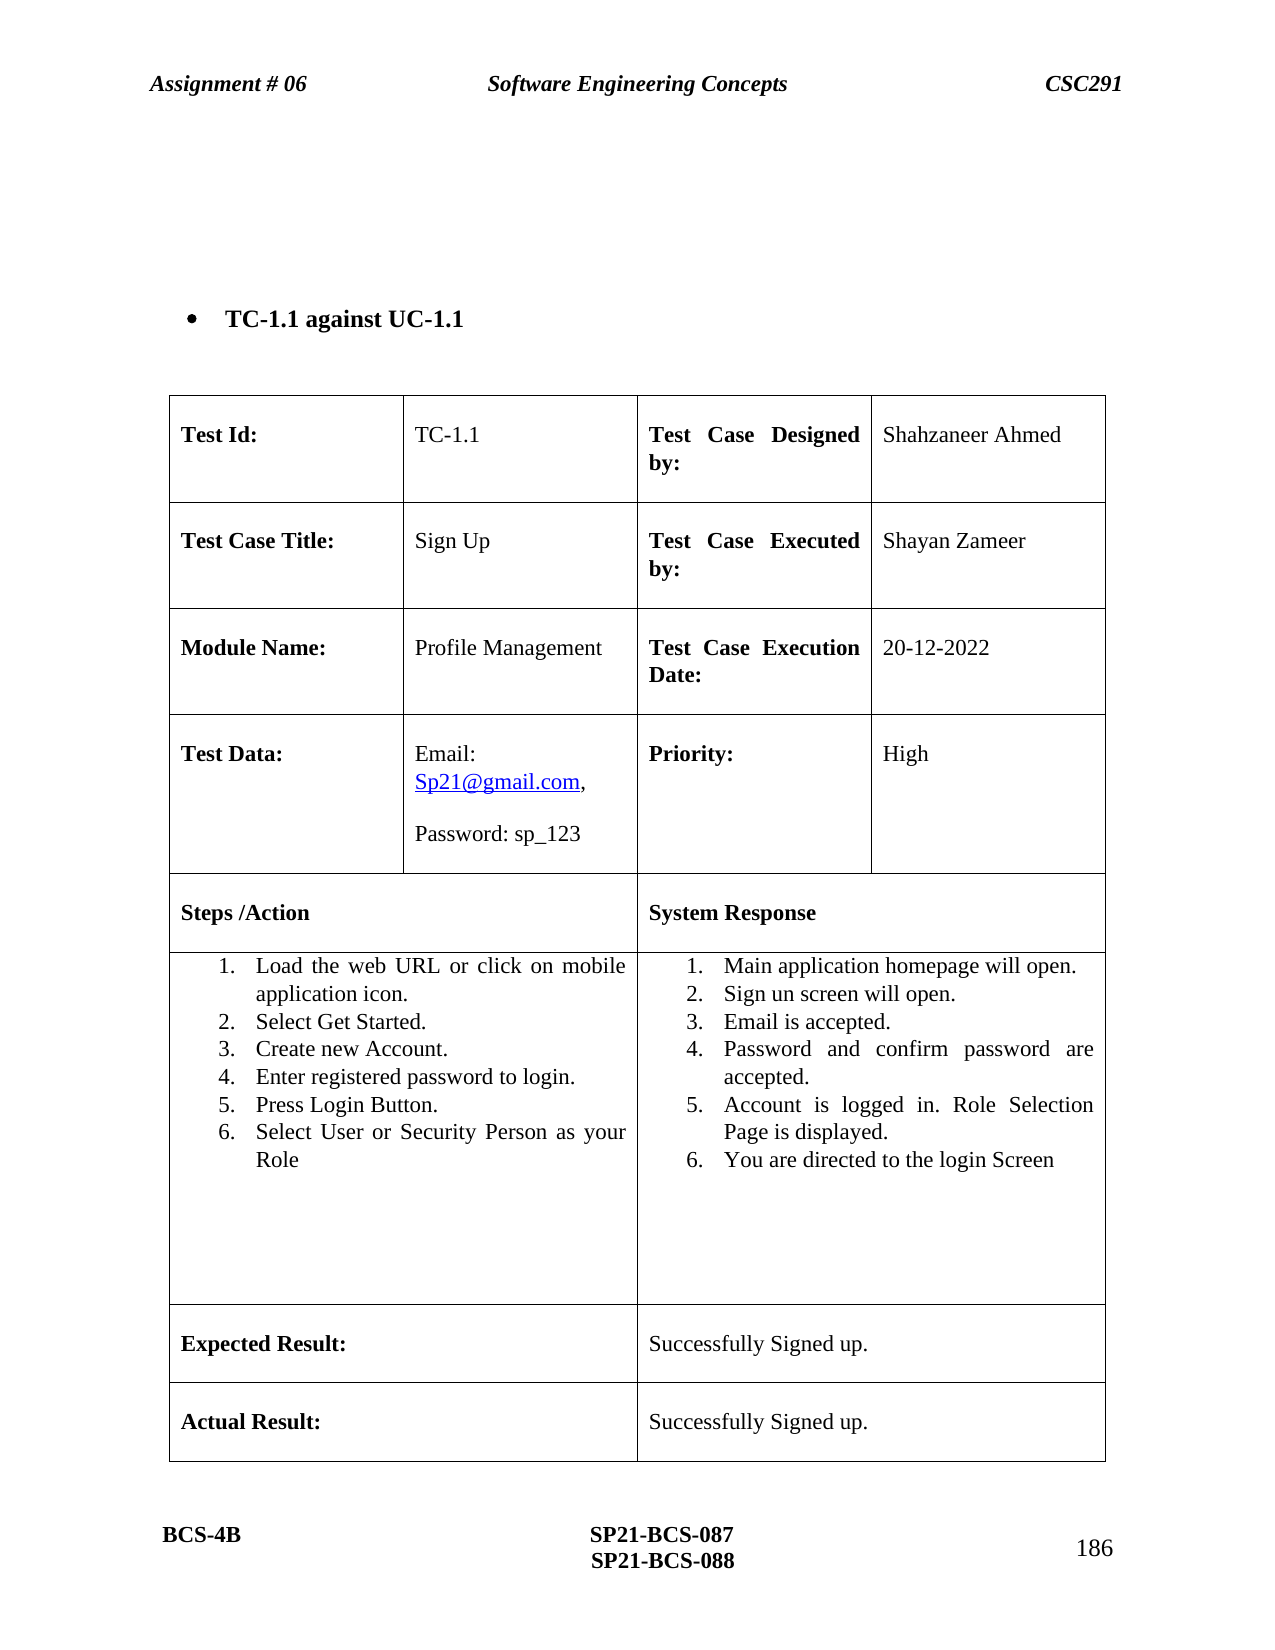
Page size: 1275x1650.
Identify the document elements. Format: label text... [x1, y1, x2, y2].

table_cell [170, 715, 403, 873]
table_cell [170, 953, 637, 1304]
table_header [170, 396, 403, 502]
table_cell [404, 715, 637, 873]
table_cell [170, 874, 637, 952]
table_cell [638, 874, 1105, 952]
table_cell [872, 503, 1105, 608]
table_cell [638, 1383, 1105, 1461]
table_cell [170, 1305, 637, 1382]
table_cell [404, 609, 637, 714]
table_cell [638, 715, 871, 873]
list TC-1.1 against UC-1.1 [187, 304, 1125, 333]
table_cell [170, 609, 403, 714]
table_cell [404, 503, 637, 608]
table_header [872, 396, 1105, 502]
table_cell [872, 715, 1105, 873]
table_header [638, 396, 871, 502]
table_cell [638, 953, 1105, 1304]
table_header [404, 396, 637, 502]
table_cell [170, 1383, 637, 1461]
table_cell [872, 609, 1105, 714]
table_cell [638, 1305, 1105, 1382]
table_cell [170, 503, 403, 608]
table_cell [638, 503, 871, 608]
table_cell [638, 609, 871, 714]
